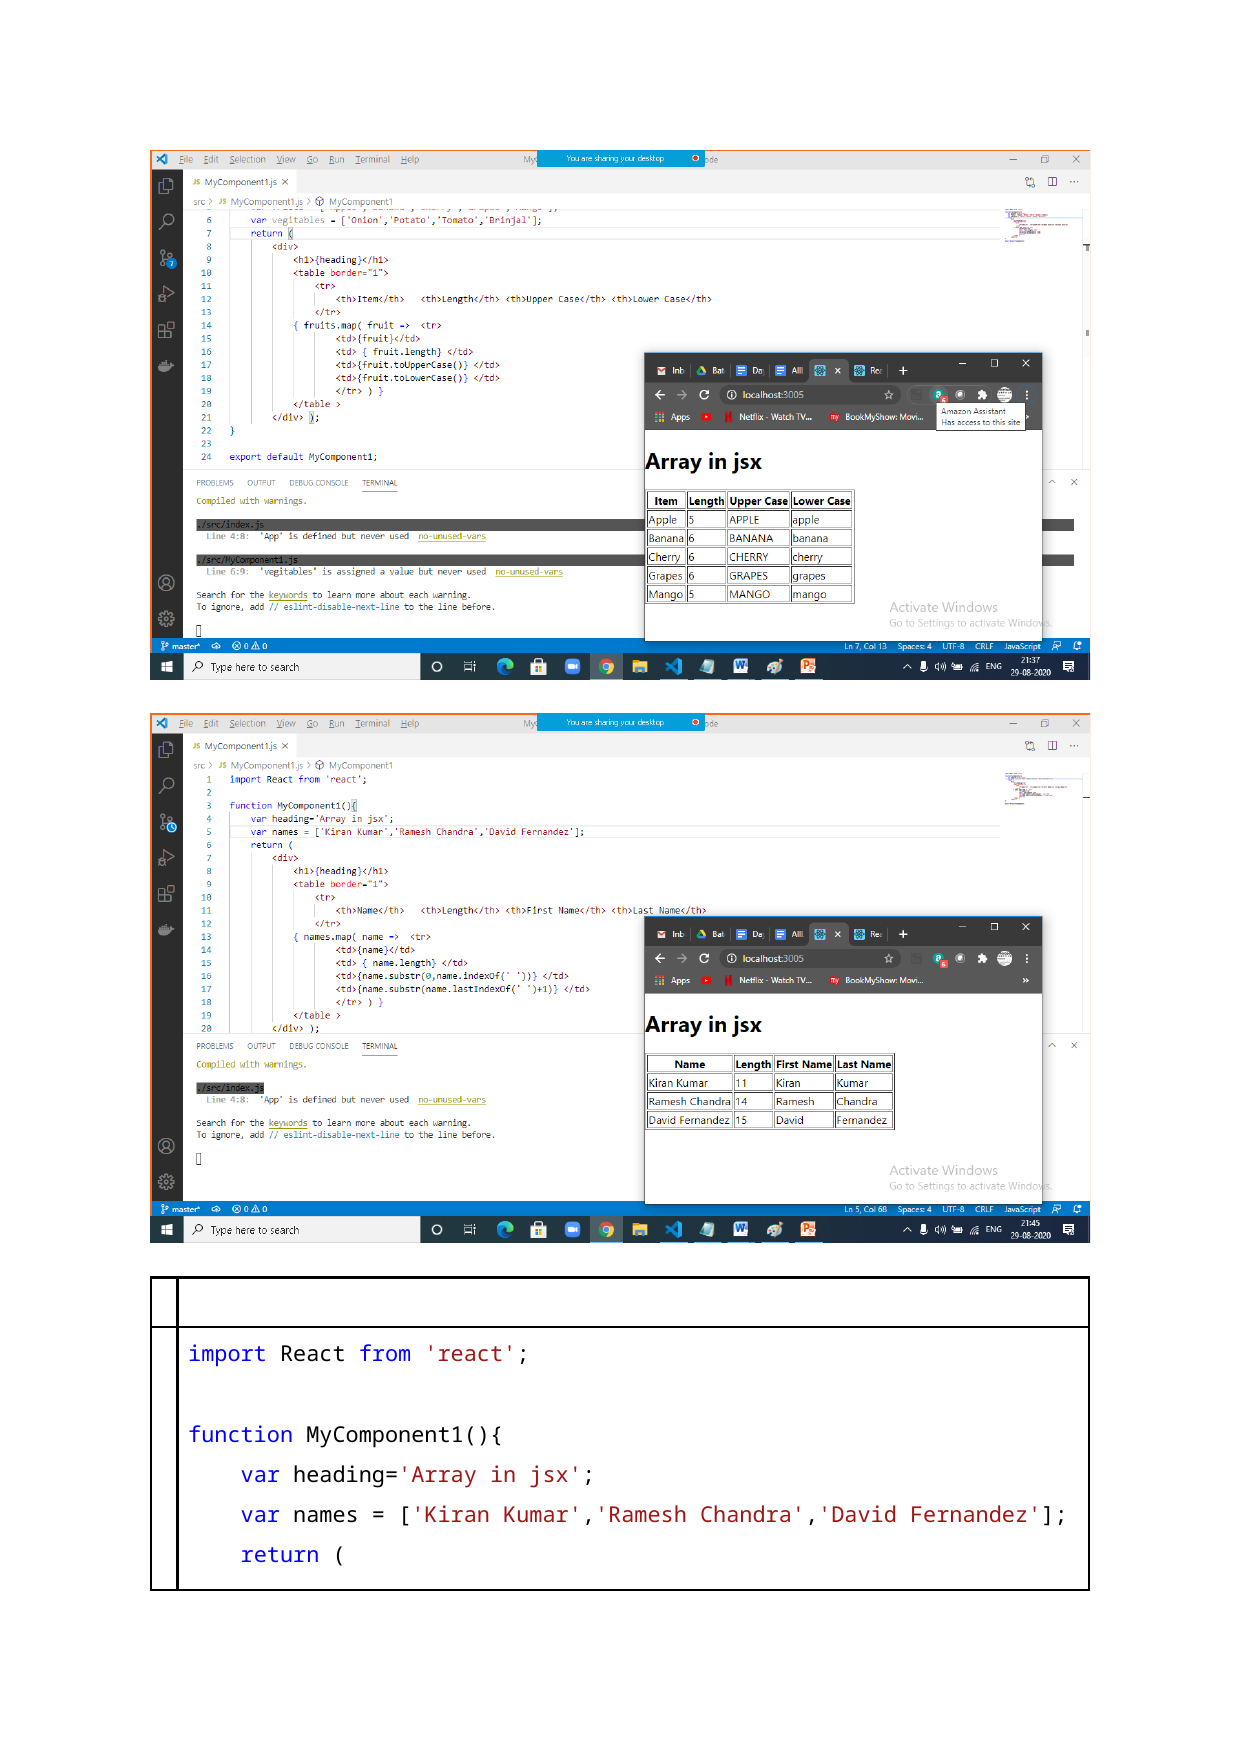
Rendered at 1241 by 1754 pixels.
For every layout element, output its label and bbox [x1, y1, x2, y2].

table_header [179, 1279, 1088, 1326]
table_header [152, 1279, 176, 1326]
picture [150, 713, 1091, 1243]
table_cell [179, 1328, 1088, 1589]
picture [150, 150, 1091, 680]
table_cell [152, 1328, 176, 1589]
